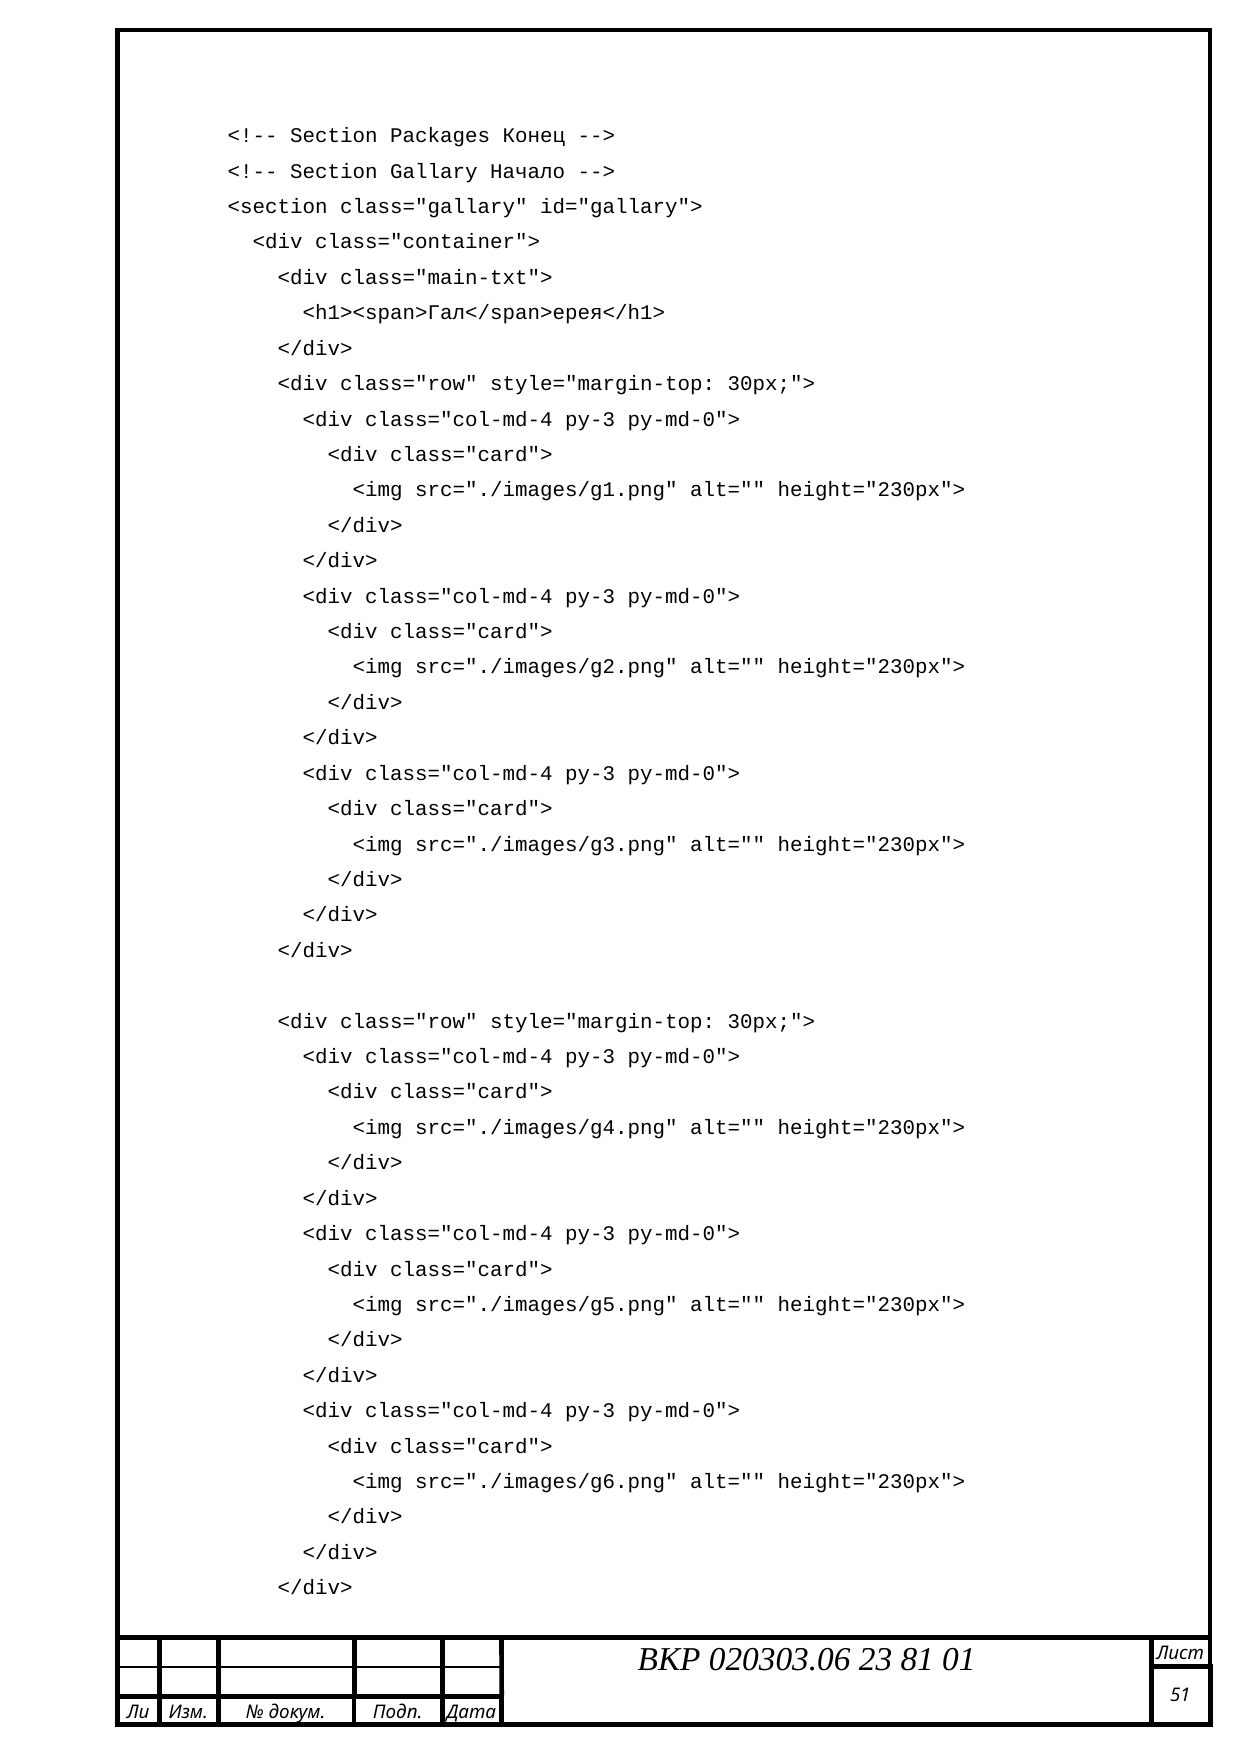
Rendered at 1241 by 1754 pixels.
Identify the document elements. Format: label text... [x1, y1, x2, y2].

text <h1><span>Гал</span>ерея</h1> [177, 302, 1152, 326]
text </div> [177, 1542, 1152, 1566]
text <div class="col-md-4 py-3 py-md-0"> [177, 1223, 1152, 1247]
text </div> [177, 869, 1152, 893]
text </div> [177, 1329, 1152, 1353]
text <img src="./images/g6.png" alt="" height="230px"> [177, 1471, 1152, 1495]
text <!-- Section Gallary Начало --> [177, 161, 1152, 184]
text </div> [177, 1188, 1152, 1211]
text <div class="card"> [177, 1081, 1152, 1105]
text </div> [177, 940, 1152, 963]
text </div> [177, 692, 1152, 716]
text <div class="card"> [177, 621, 1152, 645]
text </div> [177, 550, 1152, 574]
text <img src="./images/g3.png" alt="" height="230px"> [177, 833, 1152, 857]
text <div class="container"> [177, 231, 1152, 255]
text </div> [177, 1152, 1152, 1176]
text <div class="card"> [177, 798, 1152, 822]
text <div class="card"> [177, 444, 1152, 468]
text <div class="col-md-4 py-3 py-md-0"> [177, 1046, 1152, 1070]
text </div> [177, 1577, 1152, 1601]
text <img src="./images/g4.png" alt="" height="230px"> [177, 1117, 1152, 1141]
text <div class="col-md-4 py-3 py-md-0"> [177, 763, 1152, 786]
text <div class="main-txt"> [177, 267, 1152, 291]
text <div class="row" style="margin-top: 30px;"> [177, 1011, 1152, 1034]
text <section class="gallary" id="gallary"> [177, 196, 1152, 220]
text <div class="card"> [177, 1436, 1152, 1459]
text <img src="./images/g5.png" alt="" height="230px"> [177, 1294, 1152, 1318]
text </div> [177, 904, 1152, 928]
text <!-- Section Packages Конец --> [177, 125, 1152, 149]
text <div class="col-md-4 py-3 py-md-0"> [177, 1400, 1152, 1424]
text <div class="col-md-4 py-3 py-md-0"> [177, 408, 1152, 432]
text <div class="col-md-4 py-3 py-md-0"> [177, 586, 1152, 609]
text <div class="row" style="margin-top: 30px;"> [177, 373, 1152, 397]
text </div> [177, 1506, 1152, 1530]
text </div> [177, 727, 1152, 751]
text </div> [177, 338, 1152, 361]
text </div> [177, 515, 1152, 538]
text <img src="./images/g1.png" alt="" height="230px"> [177, 479, 1152, 503]
text </div> [177, 1365, 1152, 1388]
text <img src="./images/g2.png" alt="" height="230px"> [177, 656, 1152, 680]
text <div class="card"> [177, 1258, 1152, 1282]
